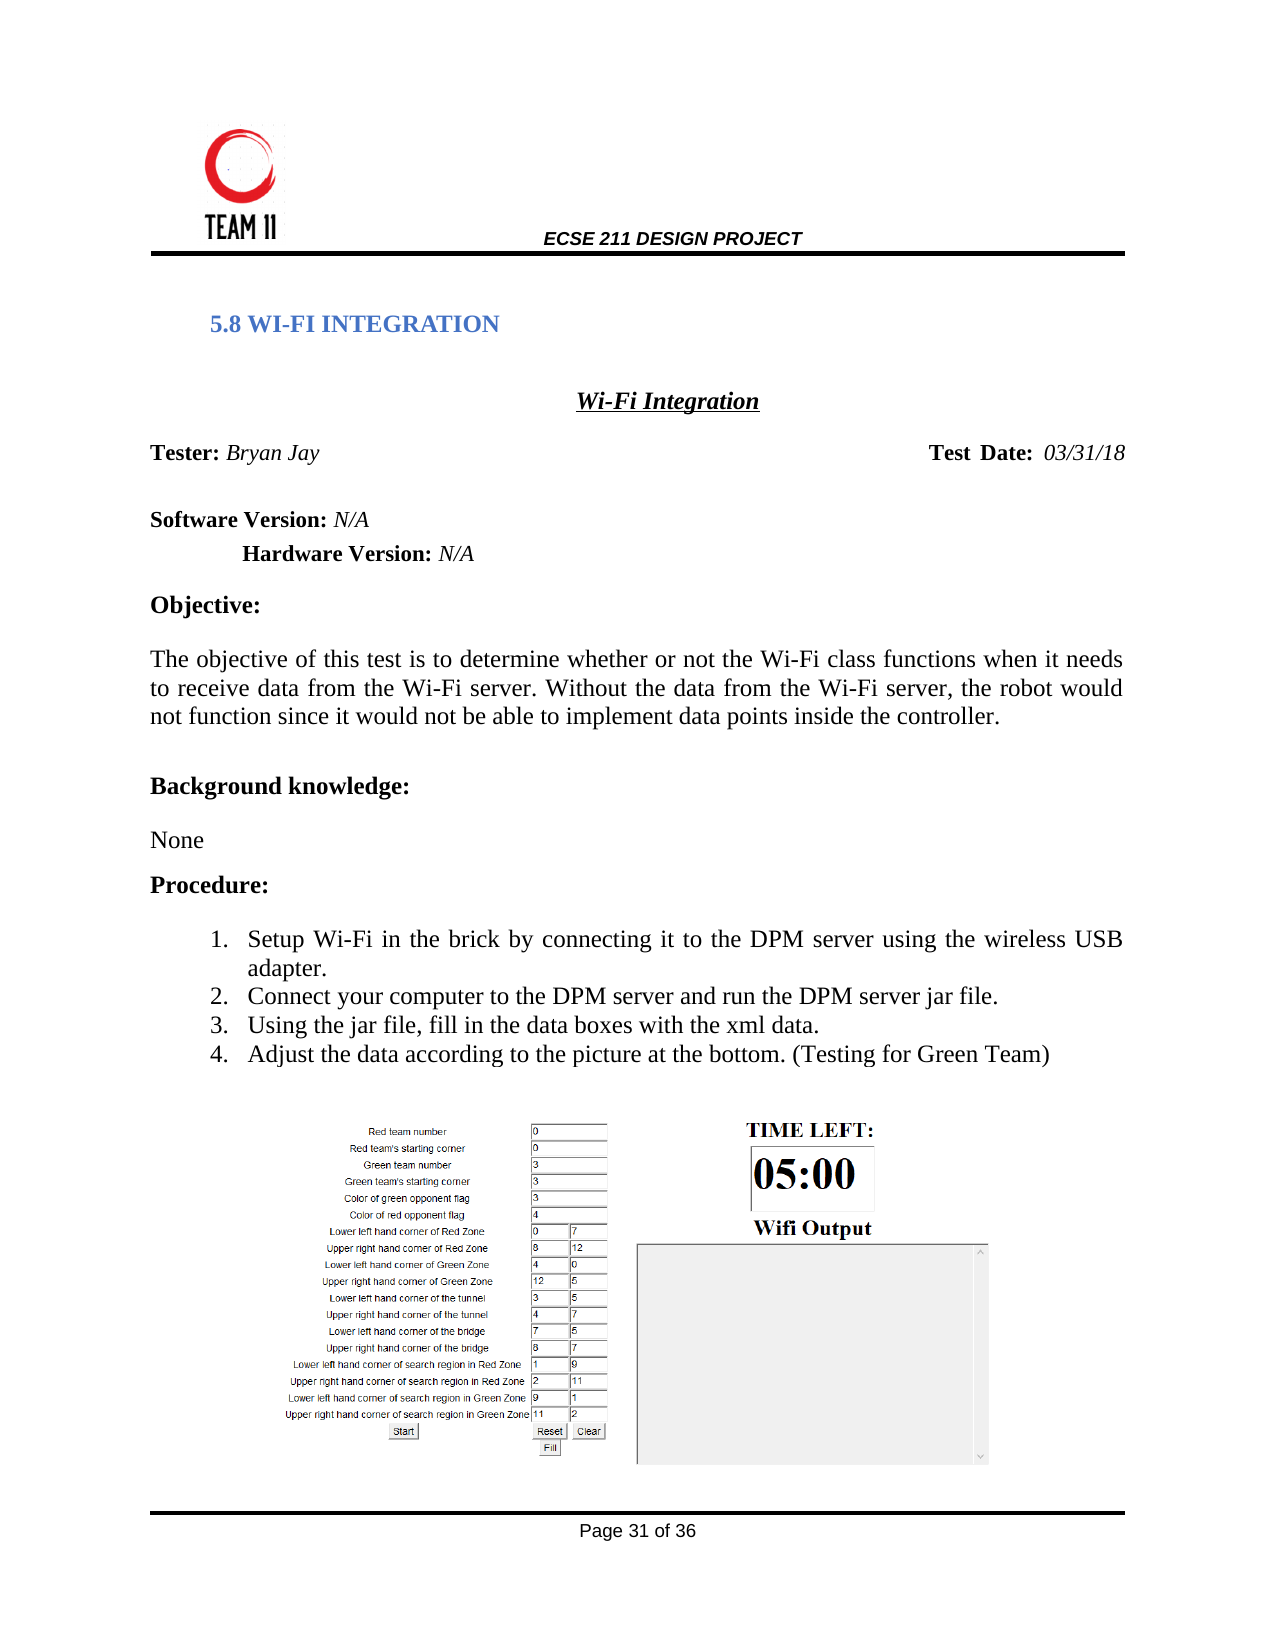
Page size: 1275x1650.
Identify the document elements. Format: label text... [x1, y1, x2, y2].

text None [150, 825, 1125, 854]
list Connect your computer to the DPM server and run the DPM server jar file. [210, 981, 1125, 1010]
picture [197, 120, 286, 245]
list Adjust the data according to the picture at the bottom. (Testing for Green Team) [210, 1039, 1125, 1068]
text Tester: Bryan Jay Test Date: 03/31/18 Software Version: N/A Hardware Version: N/A [150, 439, 1125, 566]
text The objective of this test is to determine whether or not the Wi-Fi class functions when it needs to receive data from the Wi-Fi server. Without the data from the Wi-Fi server, the robot would not function since it would not be able to implement data points inside the controller. [150, 644, 1125, 730]
subtitle 5.8 WI-FI integration [150, 309, 1125, 338]
list Setup Wi-Fi in the brick by connecting it to the DPM server using the wireless USB adapter. [210, 924, 1125, 981]
text Background knowledge: [150, 771, 1125, 800]
text Objective: [150, 590, 1125, 619]
picture [247, 1067, 1022, 1505]
text Wi-Fi Integration [210, 386, 1125, 414]
text Procedure: [150, 871, 1125, 899]
list Using the jar file, fill in the data boxes with the xml data. [210, 1010, 1125, 1039]
